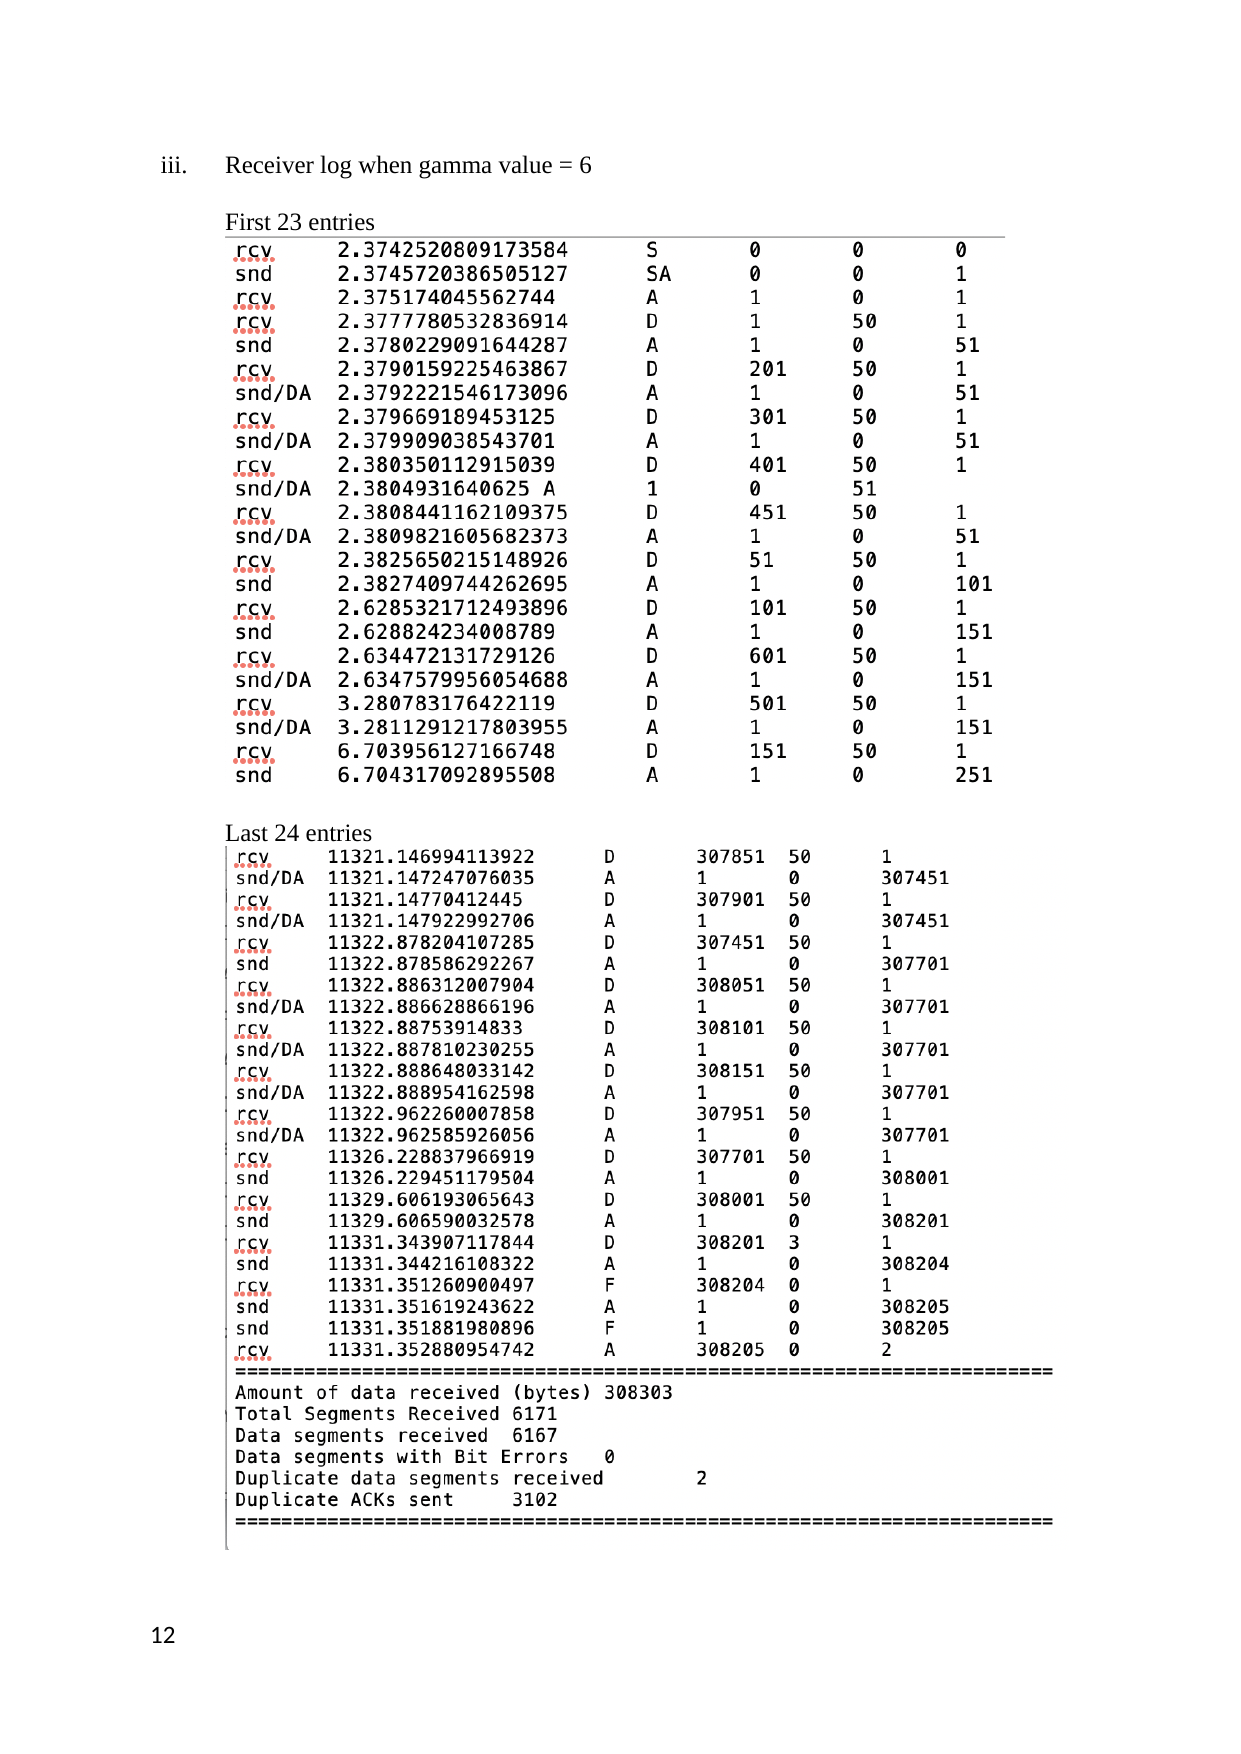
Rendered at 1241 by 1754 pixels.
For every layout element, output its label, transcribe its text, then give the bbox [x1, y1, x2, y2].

list Receiver log when gamma value = 6 [187, 150, 1090, 179]
picture [225, 236, 1006, 789]
list First 23 entries [225, 207, 1090, 236]
list Last 24 entries [225, 818, 1090, 846]
picture [225, 846, 1070, 1550]
